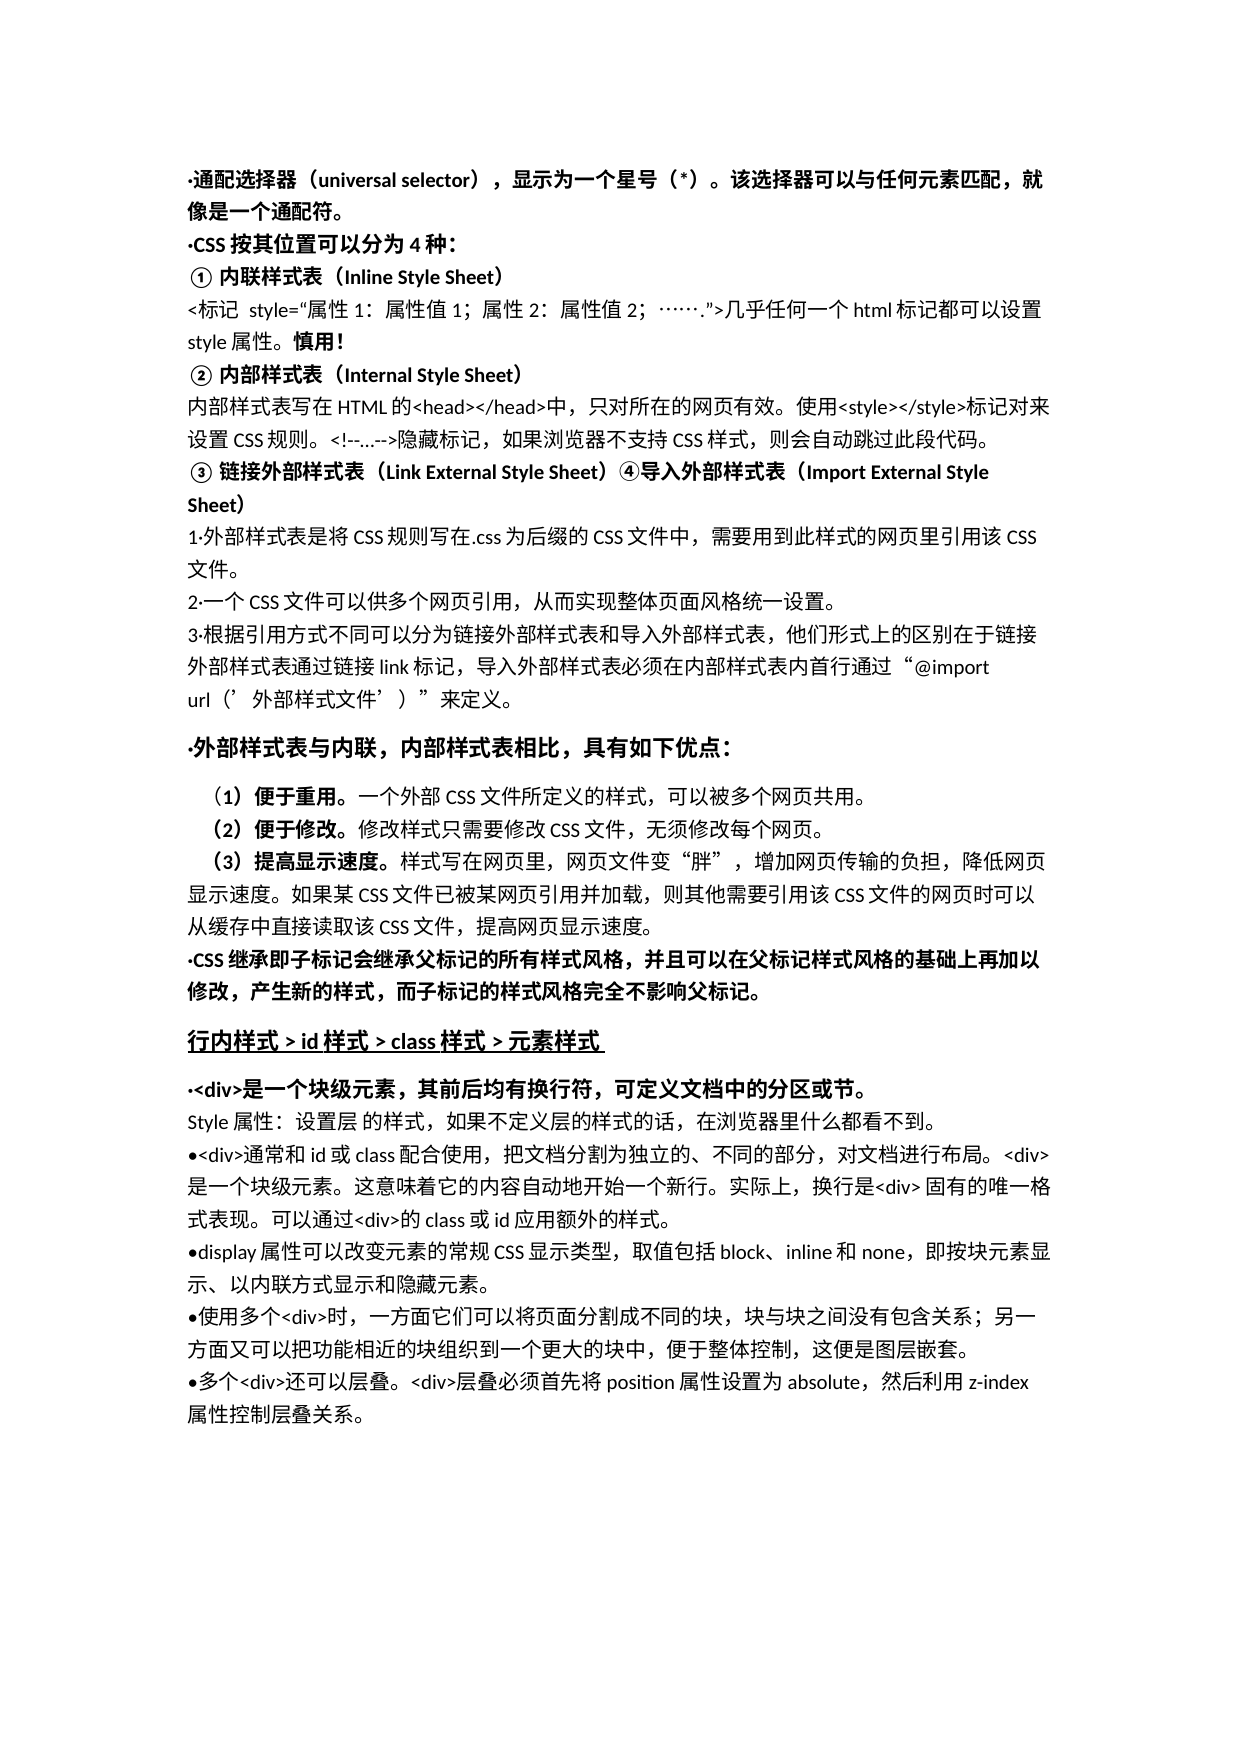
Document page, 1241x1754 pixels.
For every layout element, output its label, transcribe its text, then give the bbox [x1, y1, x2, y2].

text ·外部样式表与内联，内部样式表相比，具有如下优点： [187, 714, 1053, 779]
text •多个<div>还可以层叠。<div>层叠必须首先将position属性设置为absolute，然后利用z-index属性控制层叠关系。 [187, 1364, 1053, 1429]
text 2·一个CSS文件可以供多个网页引用，从而实现整体页面风格统一设置。 [187, 584, 1053, 617]
text ③链接外部样式表（Link External Style Sheet）④导入外部样式表（Import External Style Sheet） [187, 454, 1053, 519]
text （2）便于修改。修改样式只需要修改CSS文件，无须修改每个网页。 [187, 812, 1053, 844]
text •<div>通常和id或class配合使用，把文档分割为独立的、不同的部分，对文档进行布局。<div>是一个块级元素。这意味着它的内容自动地开始一个新行。实际上，换行是<div> 固有的唯一格式表现。可以通过<div>的class或id 应用额外的样式。 [187, 1137, 1053, 1234]
text ②内部样式表（Internal Style Sheet） [187, 357, 1053, 389]
text •display属性可以改变元素的常规CSS显示类型，取值包括block、inline和none，即按块元素显示、以内联方式显示和隐藏元素。 [187, 1234, 1053, 1299]
text ①内联样式表（Inline Style Sheet） [187, 259, 1053, 292]
text ·通配选择器（universal selector），显示为一个星号（*）。该选择器可以与任何元素匹配，就像是一个通配符。 [187, 162, 1053, 227]
text 1·外部样式表是将CSS规则写在.css为后缀的CSS文件中，需要用到此样式的网页里引用该CSS文件。 [187, 519, 1053, 584]
text ·<div>是一个块级元素，其前后均有换行符，可定义文档中的分区或节。 [187, 1072, 1053, 1104]
text （3）提高显示速度。样式写在网页里，网页文件变“胖”，增加网页传输的负担，降低网页显示速度。如果某CSS文件已被某网页引用并加载，则其他需要引用该CSS文件的网页时可以从缓存中直接读取该CSS文件，提高网页显示速度。 [187, 844, 1053, 942]
text 行内样式 > id样式 > class样式 > 元素样式 [187, 1007, 1053, 1072]
text •使用多个<div>时，一方面它们可以将页面分割成不同的块，块与块之间没有包含关系；另一方面又可以把功能相近的块组织到一个更大的块中，便于整体控制，这便是图层嵌套。 [187, 1299, 1053, 1364]
text 3·根据引用方式不同可以分为链接外部样式表和导入外部样式表，他们形式上的区别在于链接外部样式表通过链接link标记，导入外部样式表必须在内部样式表内首行通过“@import url（’外部样式文件’）”来定义。 [187, 617, 1053, 714]
text ·CSS继承即子标记会继承父标记的所有样式风格，并且可以在父标记样式风格的基础上再加以修改，产生新的样式，而子标记的样式风格完全不影响父标记。 [187, 942, 1053, 1007]
text 内部样式表写在HTML的<head></head>中，只对所在的网页有效。使用<style></style>标记对来设置CSS规则。<!--…-->隐藏标记，如果浏览器不支持CSS样式，则会自动跳过此段代码。 [187, 389, 1053, 454]
text ·CSS按其位置可以分为4种： [187, 227, 1053, 259]
text （1）便于重用。一个外部CSS文件所定义的样式，可以被多个网页共用。 [187, 779, 1053, 812]
text Style属性：设置层 的样式，如果不定义层的样式的话，在浏览器里什么都看不到。 [187, 1104, 1053, 1137]
text <标记 style=“属性1：属性值1；属性2：属性值2；…….”>几乎任何一个html标记都可以设置style属性。慎用！ [187, 292, 1053, 357]
